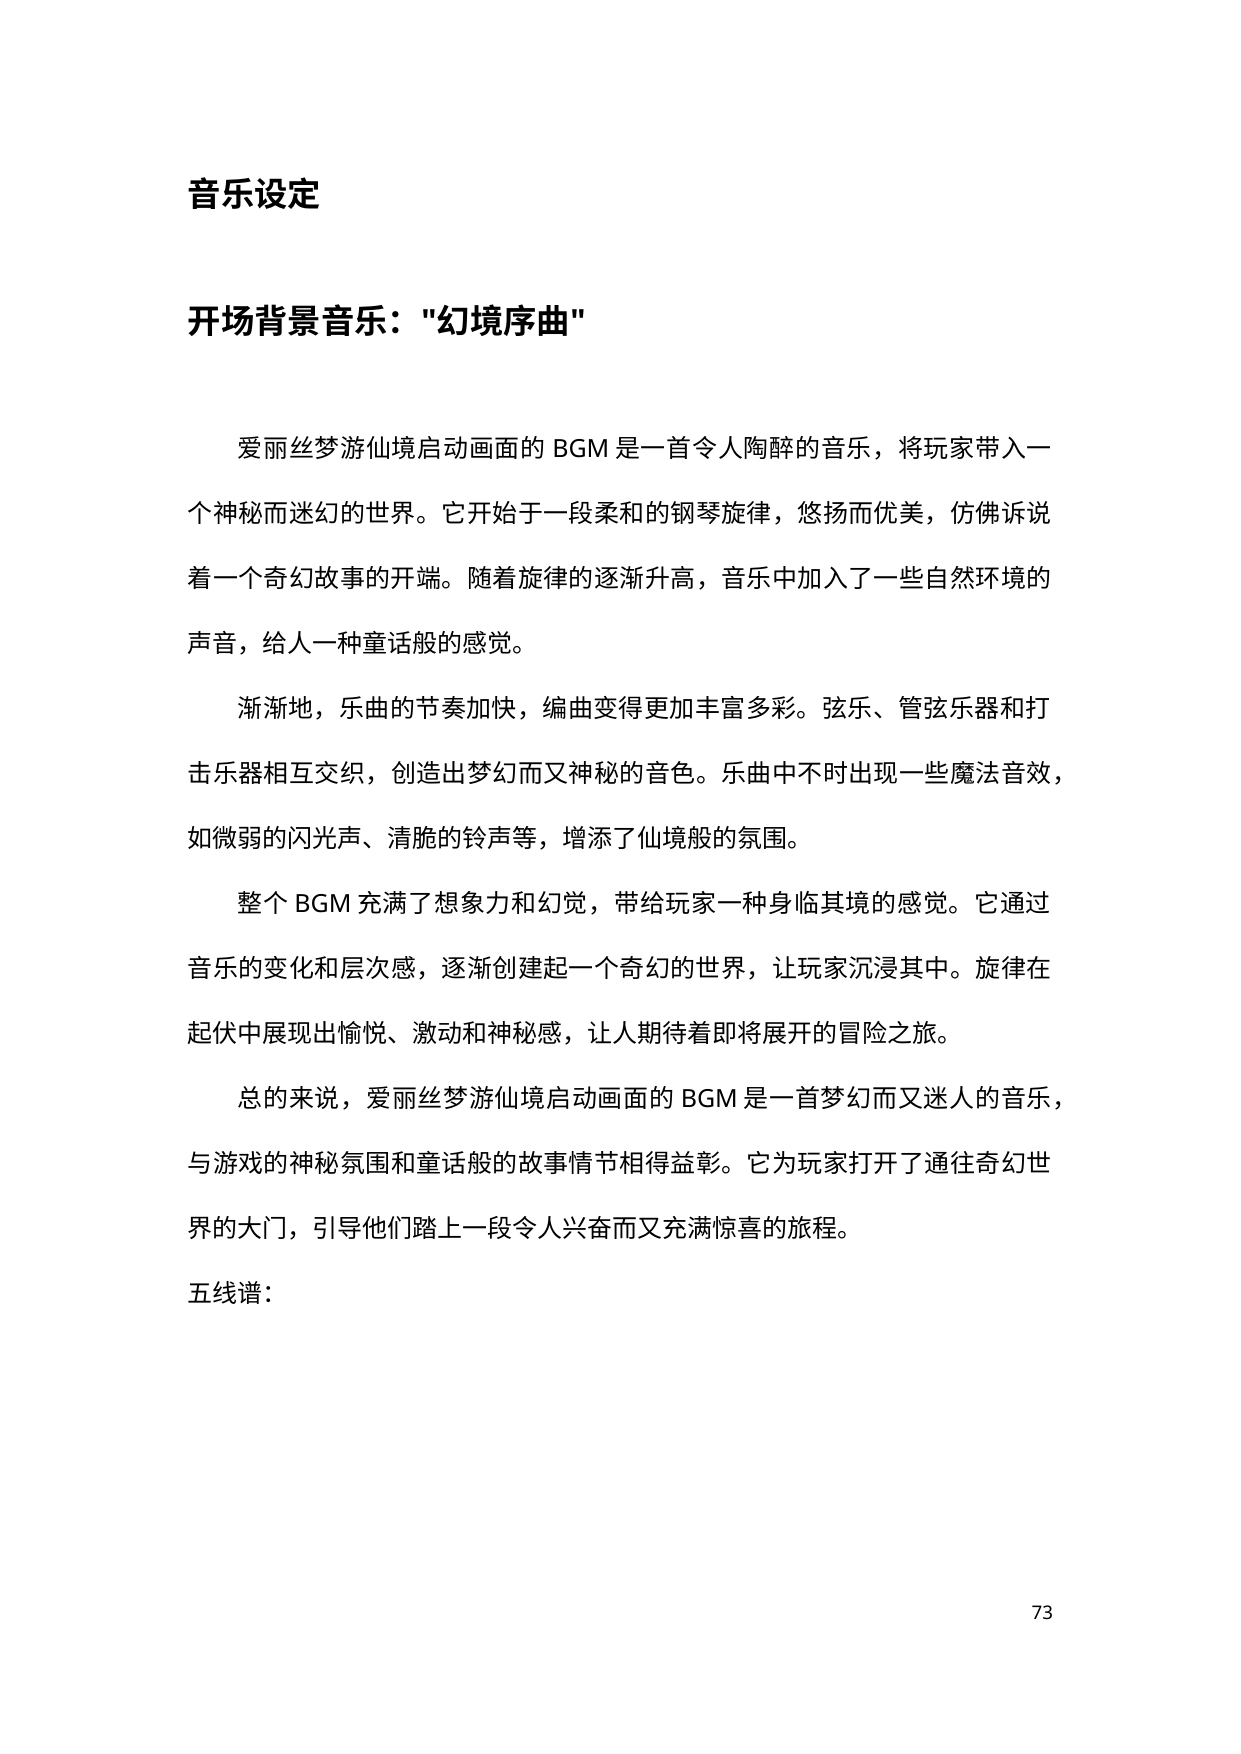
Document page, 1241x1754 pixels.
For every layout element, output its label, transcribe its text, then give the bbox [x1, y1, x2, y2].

text 渐渐地，乐曲的节奏加快，编曲变得更加丰富多彩。弦乐、管弦乐器和打击乐器相互交织，创造出梦幻而又神秘的音色。乐曲中不时出现一些魔法音效，如微弱的闪光声、清脆的铃声等，增添了仙境般的氛围。 [187, 674, 1053, 869]
text 整个BGM充满了想象力和幻觉，带给玩家一种身临其境的感觉。它通过音乐的变化和层次感，逐渐创建起一个奇幻的世界，让玩家沉浸其中。旋律在起伏中展现出愉悦、激动和神秘感，让人期待着即将展开的冒险之旅。 [187, 869, 1053, 1064]
subtitle 音乐设定 [187, 160, 1053, 225]
subtitle 开场背景音乐："幻境序曲" [187, 287, 1053, 352]
text 爱丽丝梦游仙境启动画面的BGM是一首令人陶醉的音乐，将玩家带入一个神秘而迷幻的世界。它开始于一段柔和的钢琴旋律，悠扬而优美，仿佛诉说着一个奇幻故事的开端。随着旋律的逐渐升高，音乐中加入了一些自然环境的声音，给人一种童话般的感觉。 [187, 414, 1053, 674]
text 五线谱： [187, 1259, 1053, 1324]
text 总的来说，爱丽丝梦游仙境启动画面的BGM是一首梦幻而又迷人的音乐，与游戏的神秘氛围和童话般的故事情节相得益彰。它为玩家打开了通往奇幻世界的大门，引导他们踏上一段令人兴奋而又充满惊喜的旅程。 [187, 1064, 1053, 1259]
